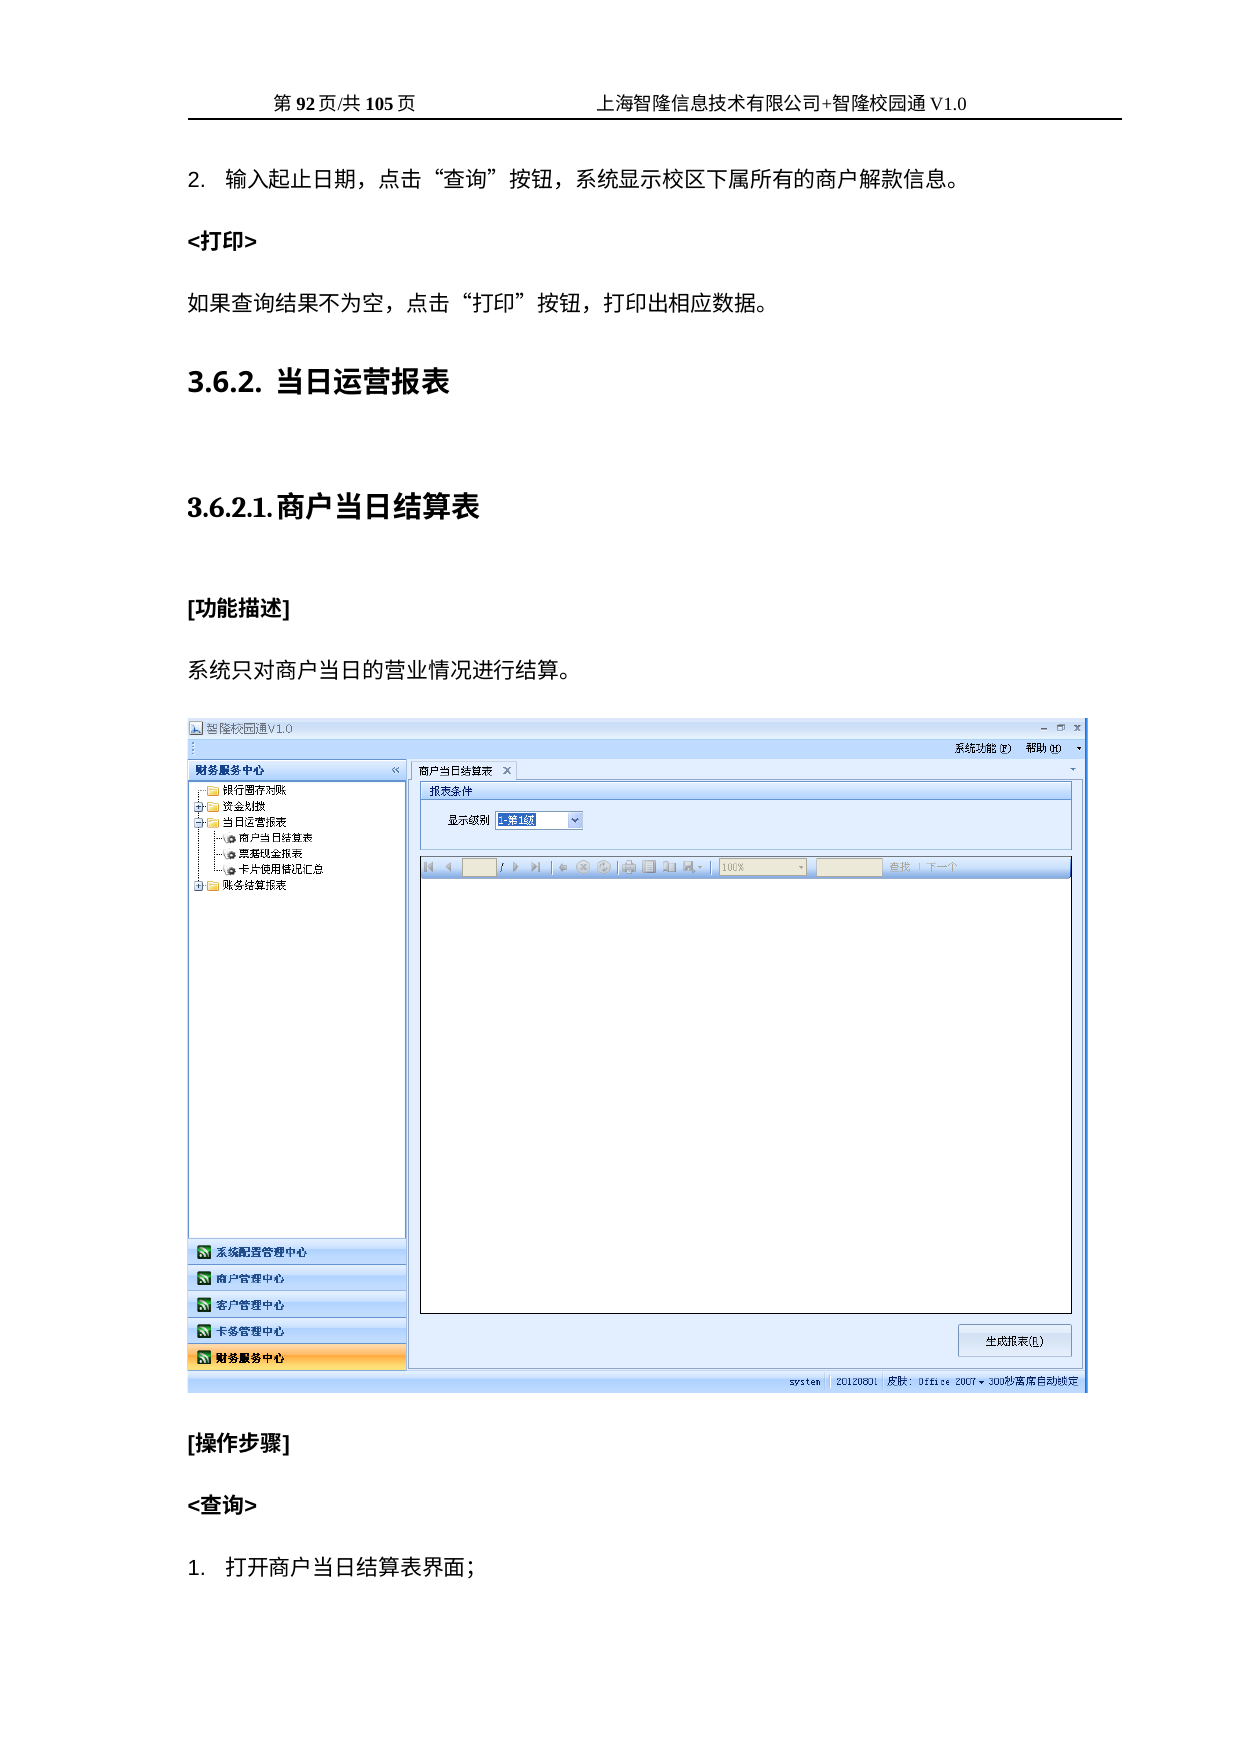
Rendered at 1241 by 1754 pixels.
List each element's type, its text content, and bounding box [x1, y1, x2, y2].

list 输入起止日期，点击“查询”按钮，系统显示校区下属所有的商户解款信息。 [187, 162, 1122, 194]
text 如果查询结果不为空，点击“打印”按钮，打印出相应数据。 [187, 285, 1122, 318]
picture [187, 718, 1088, 1393]
text [操作步骤] [187, 1426, 1122, 1458]
text <查询> [187, 1488, 1122, 1520]
text [功能描述] [187, 591, 1122, 623]
text <打印> [187, 224, 1122, 256]
subtitle 商户当日结算表 [187, 472, 1122, 537]
list 打开商户当日结算表界面； [187, 1549, 1122, 1582]
subtitle 当日运营报表 [187, 347, 1122, 412]
text 系统只对商户当日的营业情况进行结算。 [187, 653, 1122, 685]
